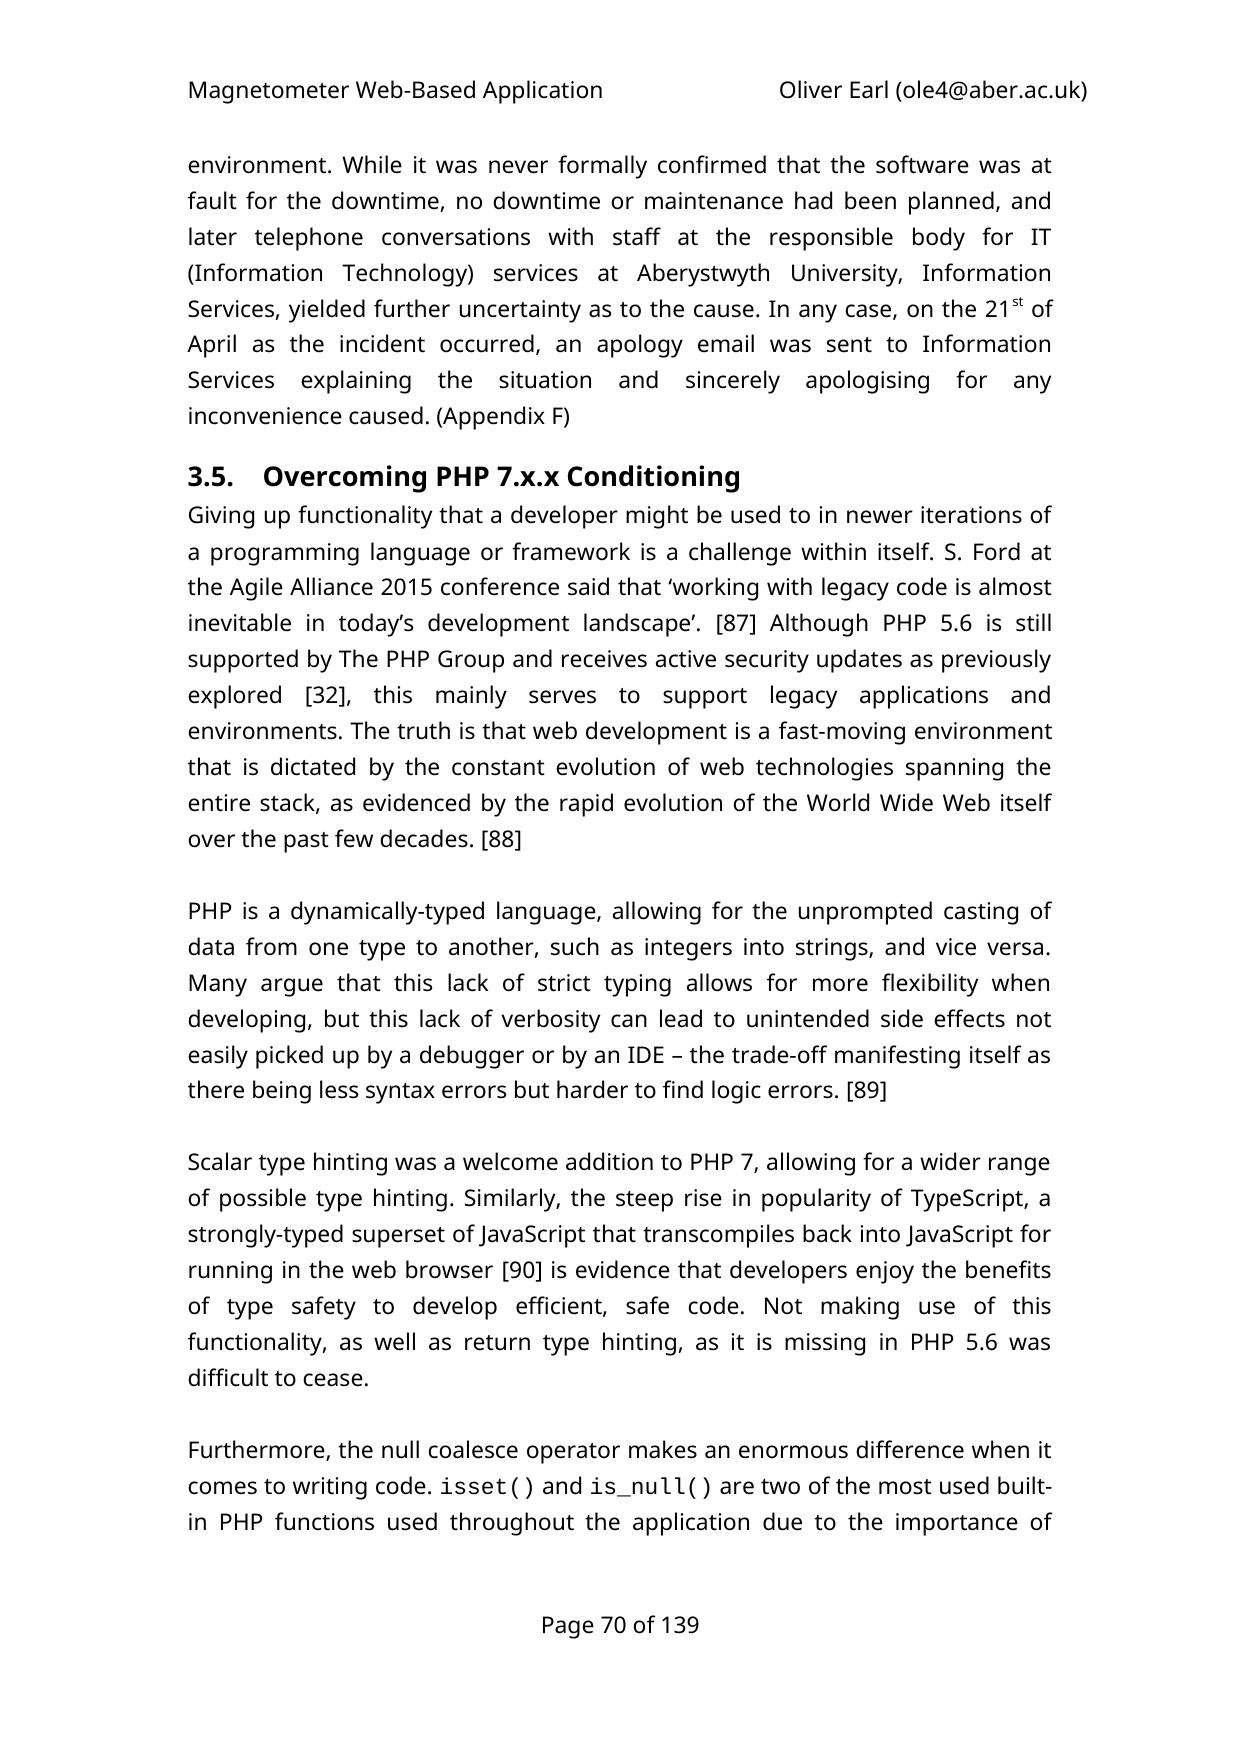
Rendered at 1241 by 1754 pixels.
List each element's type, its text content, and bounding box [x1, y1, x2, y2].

text PHP is a dynamically-typed language, allowing for the unprompted casting of data from one type to another, such as integers into strings, and vice versa. Many argue that this lack of strict typing allows for more flexibility when developing, but this lack of verbosity can lead to unintended side effects not easily picked up by a debugger or by an IDE – the trade-off manifesting itself as there being less syntax errors but harder to find logic errors. [187, 895, 1053, 1106]
text Scalar type hinting was a welcome addition to PHP 7, allowing for a wider range of possible type hinting. Similarly, the steep rise in popularity of TypeScript, a strongly-typed superset of JavaScript that transcompiles back into JavaScript for running in the web browser is evidence that developers enjoy the benefits of type safety to develop efficient, safe code. Not making use of this functionality, as well as return type hinting, as it is missing in PHP 5.6 was difficult to cease. [187, 1146, 1053, 1393]
subtitle Overcoming PHP 7.x.x Conditioning [187, 457, 1053, 494]
text Giving up functionality that a developer might be used to in newer iterations of a programming language or framework is a challenge within itself. S. Ford at the Agile Alliance 2015 conference said that ‘working with legacy code is almost inevitable in today’s development landscape’. Although PHP 5.6 is still supported by The PHP Group and receives active security updates as previously explored , this mainly serves to support legacy applications and environments. The truth is that web development is a fast-moving environment that is dictated by the constant evolution of web technologies spanning the entire stack, as evidenced by the rapid evolution of the World Wide Web itself over the past few decades. [187, 499, 1053, 854]
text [187, 149, 1053, 432]
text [187, 1434, 1053, 1537]
